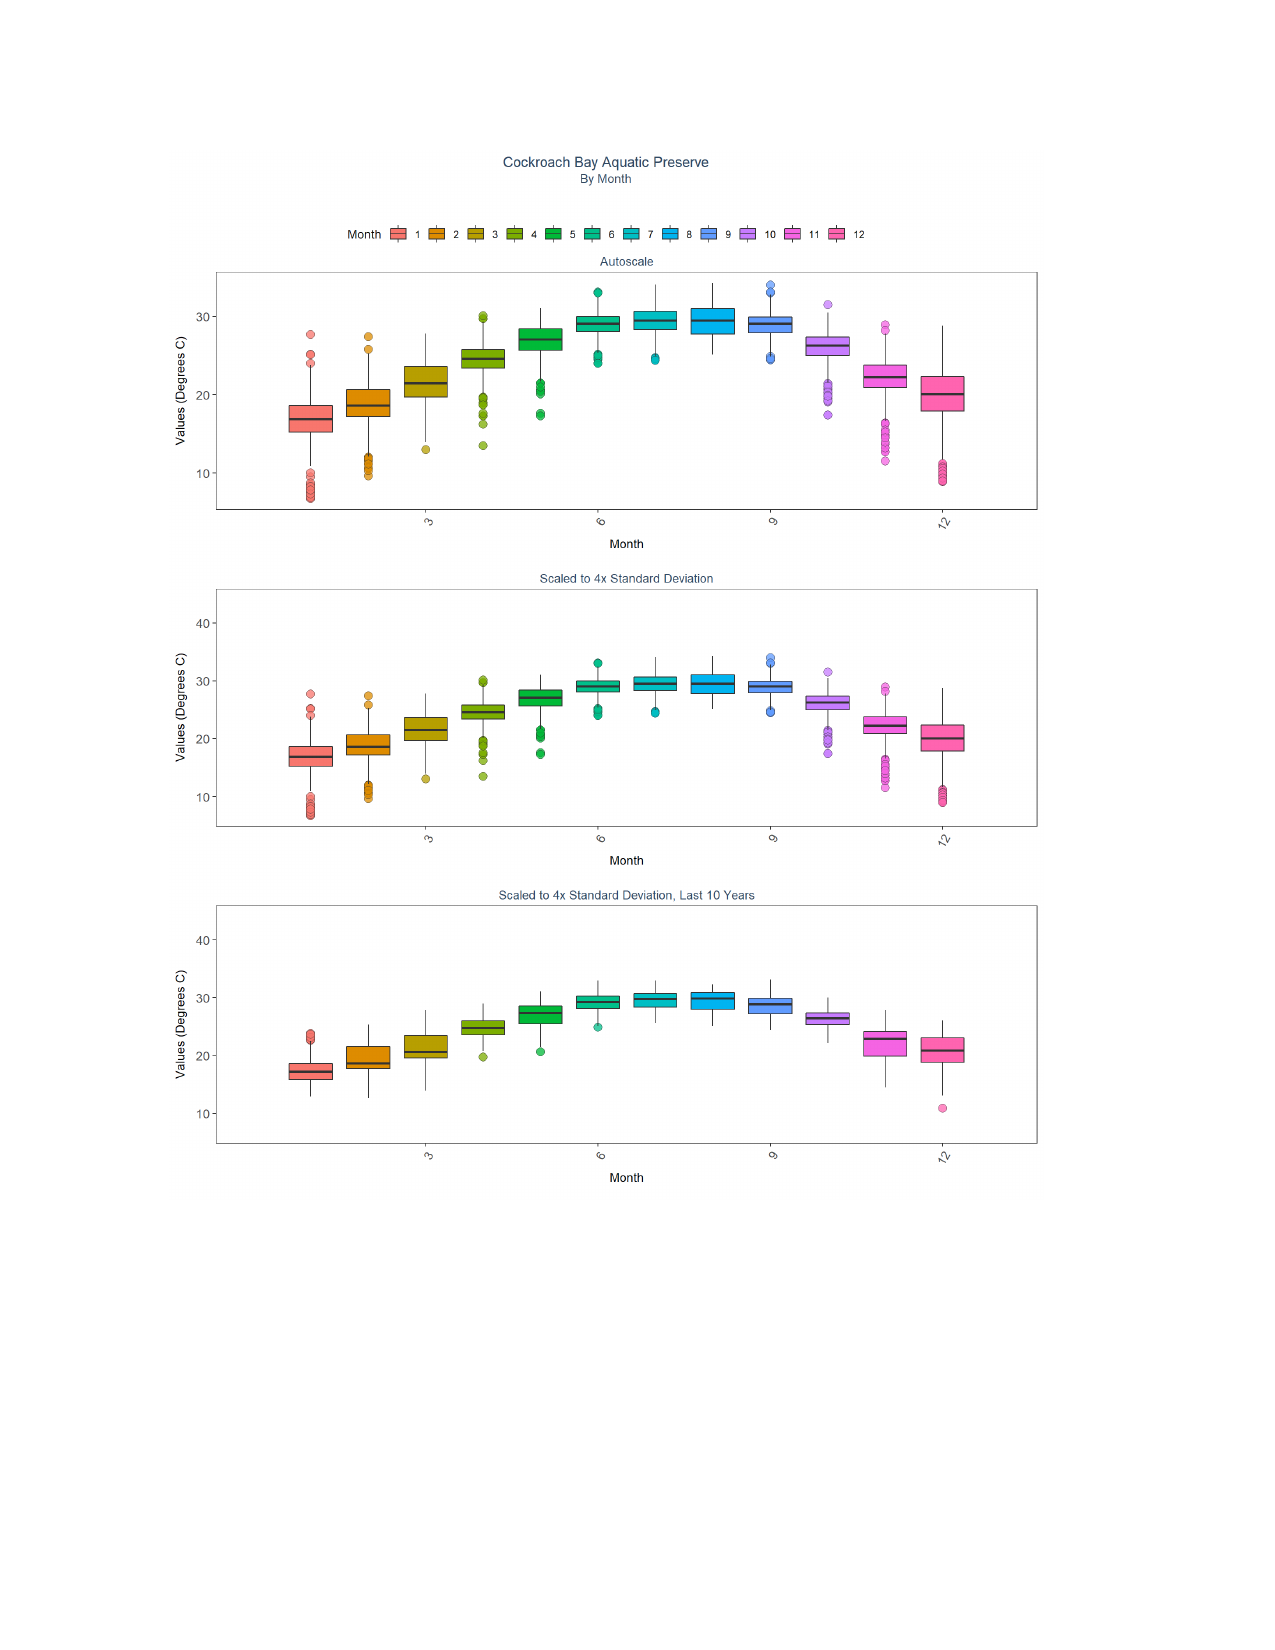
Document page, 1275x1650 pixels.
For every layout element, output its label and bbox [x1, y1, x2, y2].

picture [168, 150, 1044, 1200]
